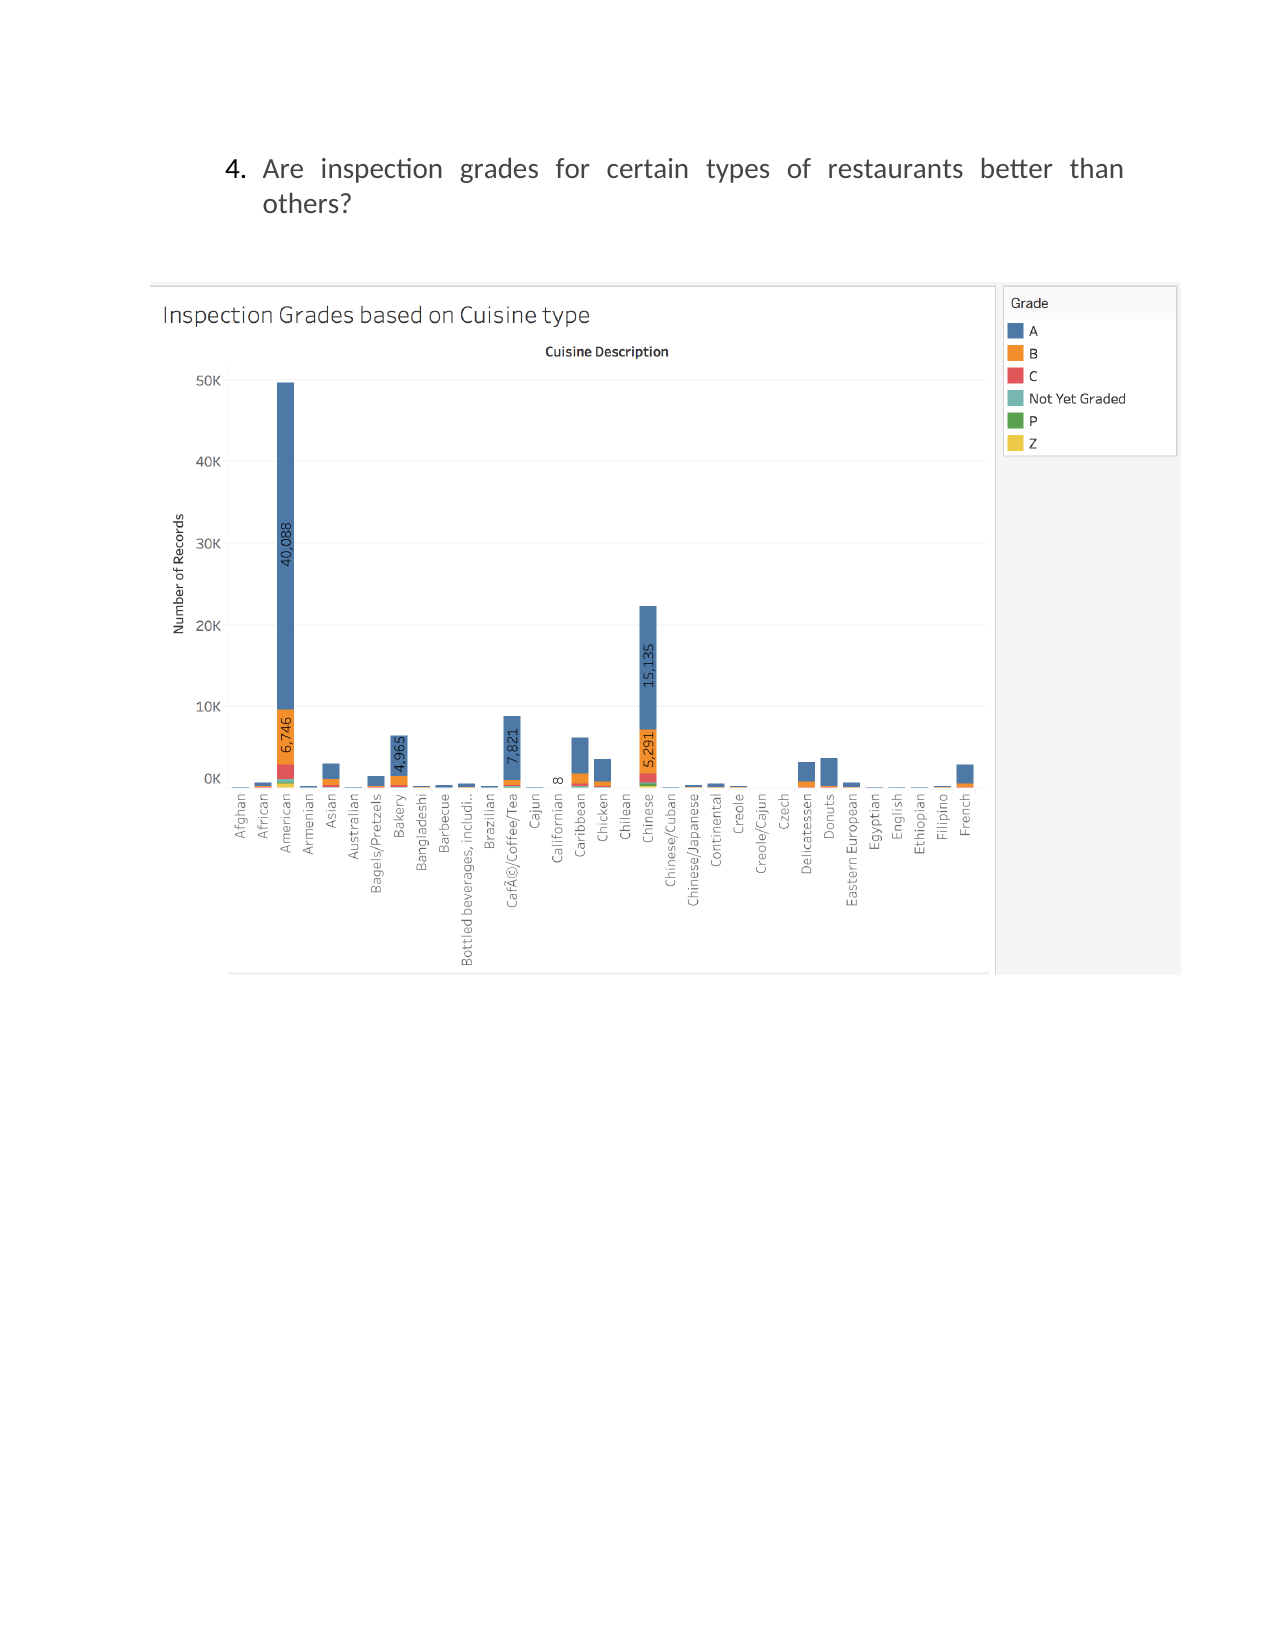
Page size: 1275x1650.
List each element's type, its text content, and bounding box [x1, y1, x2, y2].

list Are inspection grades for certain types of restaurants better than others? [225, 150, 1125, 221]
picture [150, 282, 1181, 975]
